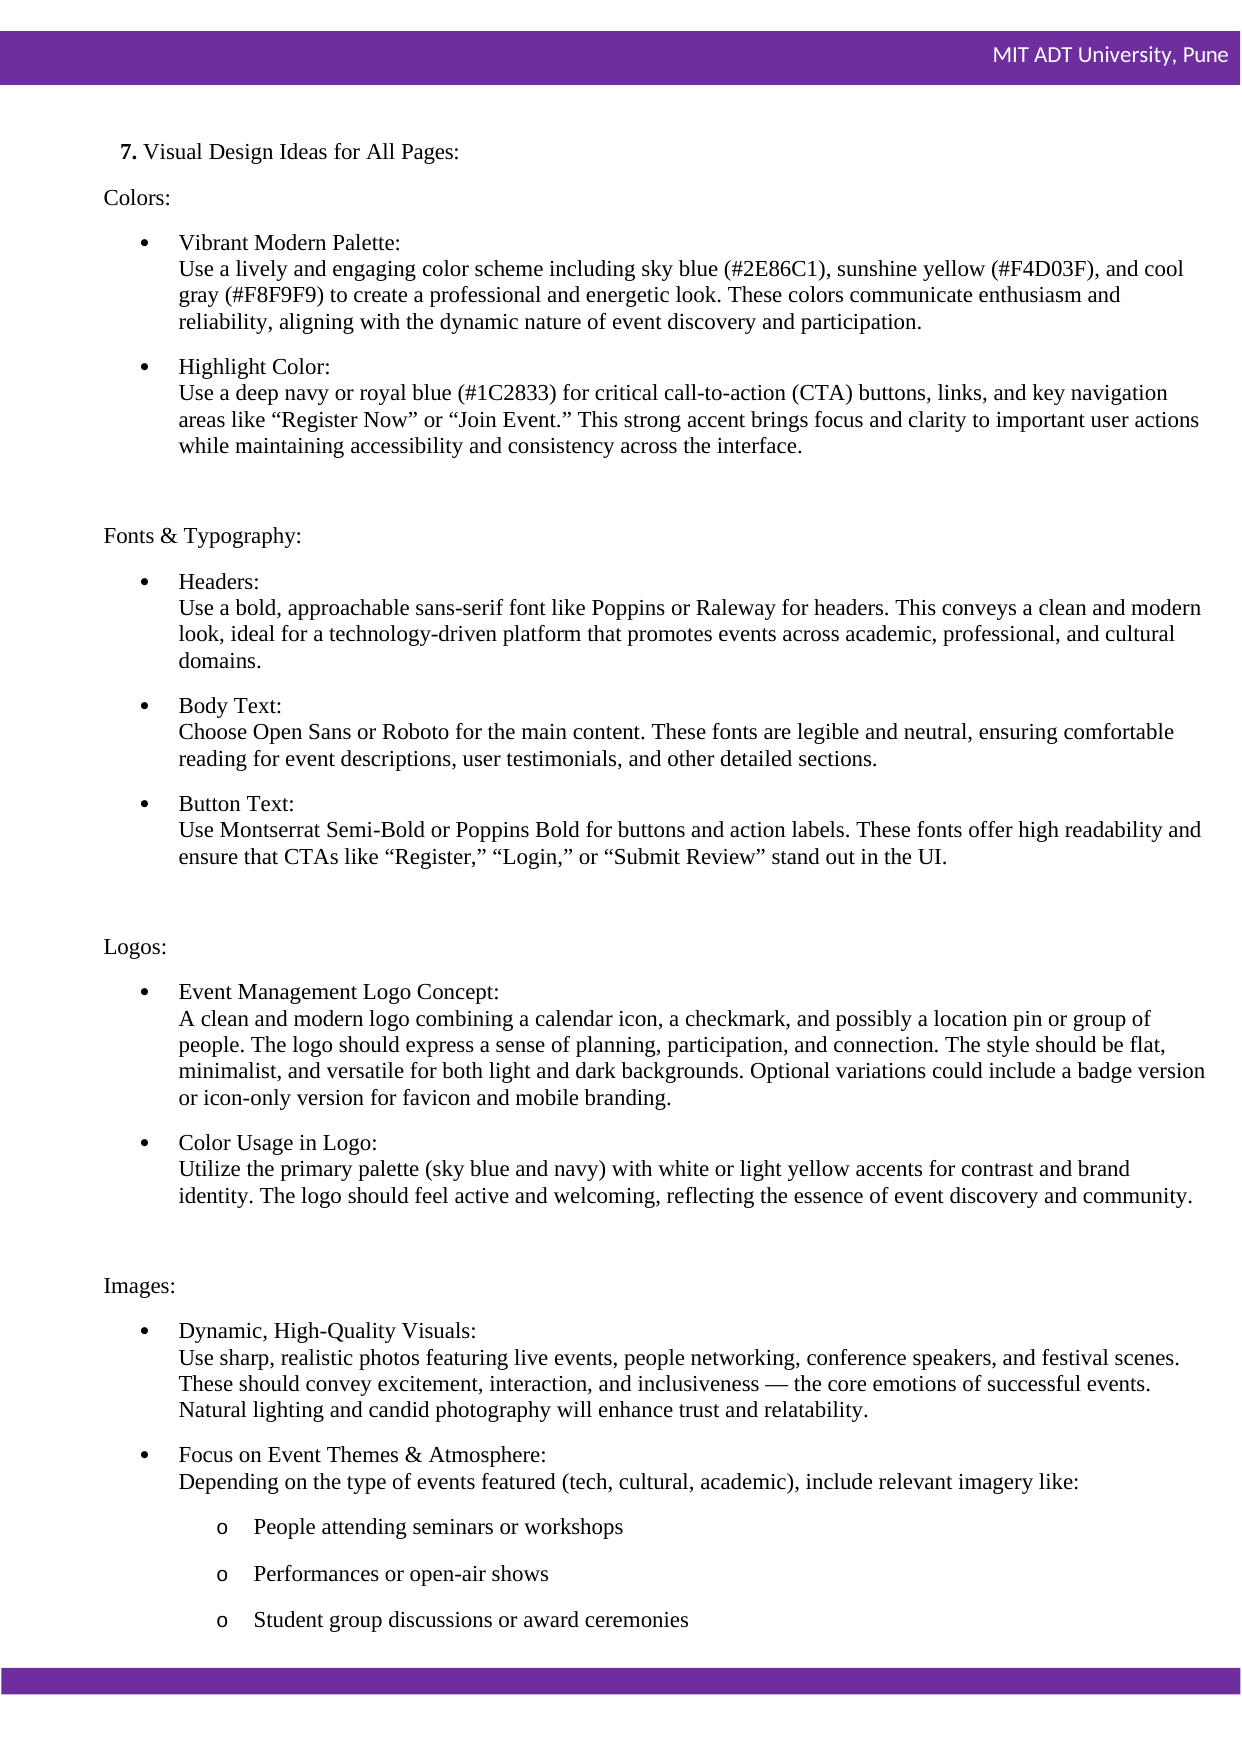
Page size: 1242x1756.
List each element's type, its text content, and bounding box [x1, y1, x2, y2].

list Vibrant Modern Palette: Use a lively and engaging color scheme including sky blue (#2E86C1), sunshine yellow (#F4D03F), and cool gray (#F8F9F9) to create a professional and energetic look. These colors communicate enthusiasm and reliability, aligning with the dynamic nature of event discovery and participation. [141, 229, 1212, 334]
list People attending seminars or workshops [216, 1513, 1212, 1541]
list Performances or open-air shows [216, 1559, 1212, 1587]
subtitle Visual Design Ideas for All Pages: [120, 138, 1212, 165]
list Button Text: Use Montserrat Semi-Bold or Poppins Bold for buttons and action labels. These fonts offer high readability and ensure that CTAs like “Register,” “Login,” or “Submit Review” stand out in the UI. [141, 790, 1212, 869]
list Focus on Event Themes & Atmosphere: Depending on the type of events featured (tech, cultural, academic), include relevant imagery like: [141, 1442, 1212, 1494]
text Colors: [103, 184, 1212, 210]
text Logos: [103, 933, 1212, 959]
text Images: [103, 1272, 1212, 1298]
list Event Management Logo Concept: A clean and modern logo combining a calendar icon, a checkmark, and possibly a location pin or group of people. The logo should express a sense of planning, participation, and connection. The style should be flat, minimalist, and versatile for both light and dark backgrounds. Optional variations could include a badge version or icon-only version for favicon and mobile branding. [141, 978, 1212, 1110]
list Body Text: Choose Open Sans or Roboto for the main content. These fonts are legible and neutral, ensuring comfortable reading for event descriptions, user testimonials, and other detailed sections. [141, 692, 1212, 771]
list Color Usage in Logo: Utilize the primary palette (sky blue and navy) with white or light yellow accents for contrast and brand identity. The logo should feel active and welcoming, reflecting the essence of event discovery and community. [141, 1129, 1212, 1208]
list Dynamic, High-Quality Visuals: Use sharp, realistic photos featuring live events, people networking, conference speakers, and festival scenes. These should convey excitement, interaction, and inclusiveness — the core emotions of successful events. Natural lighting and candid photography will enhance trust and relatability. [141, 1317, 1212, 1423]
text Fonts & Typography: [103, 523, 1212, 549]
list Headers: Use a bold, approachable sans-serif font like Poppins or Raleway for headers. This conveys a clean and modern look, ideal for a technology-driven platform that promotes events across academic, professional, and cultural domains. [141, 568, 1212, 673]
list Student group discussions or award ceremonies [216, 1606, 1212, 1634]
list Highlight Color: Use a deep navy or royal blue (#1C2833) for critical call-to-action (CTA) buttons, links, and key navigation areas like “Register Now” or “Join Event.” This strong accent brings focus and clarity to important user actions while maintaining accessibility and consistency across the interface. [141, 353, 1212, 458]
